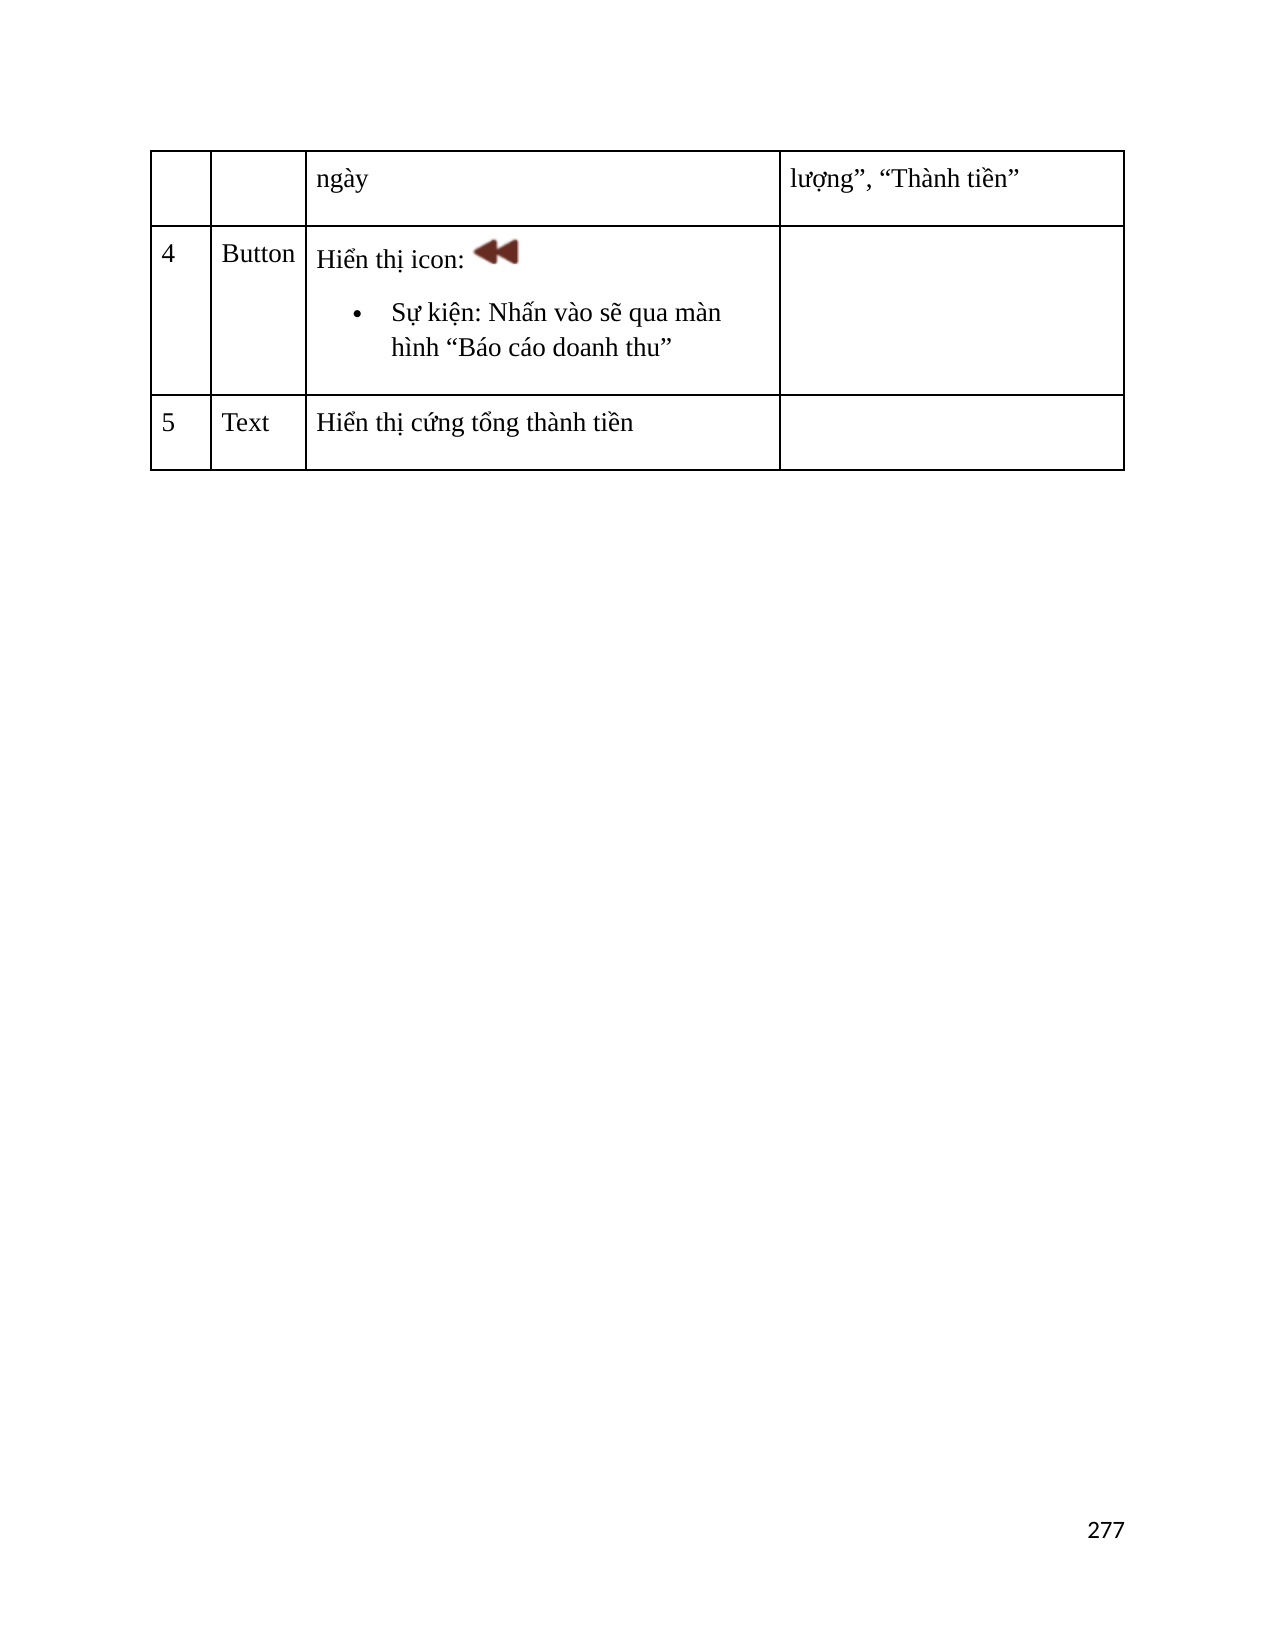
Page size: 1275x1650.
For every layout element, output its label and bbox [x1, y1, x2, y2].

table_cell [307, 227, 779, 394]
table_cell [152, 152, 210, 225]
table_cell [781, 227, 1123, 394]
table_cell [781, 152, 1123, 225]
picture [471, 237, 532, 269]
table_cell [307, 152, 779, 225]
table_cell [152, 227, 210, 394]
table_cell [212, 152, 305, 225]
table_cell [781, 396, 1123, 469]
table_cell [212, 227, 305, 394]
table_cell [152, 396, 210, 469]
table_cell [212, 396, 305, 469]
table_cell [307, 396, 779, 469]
